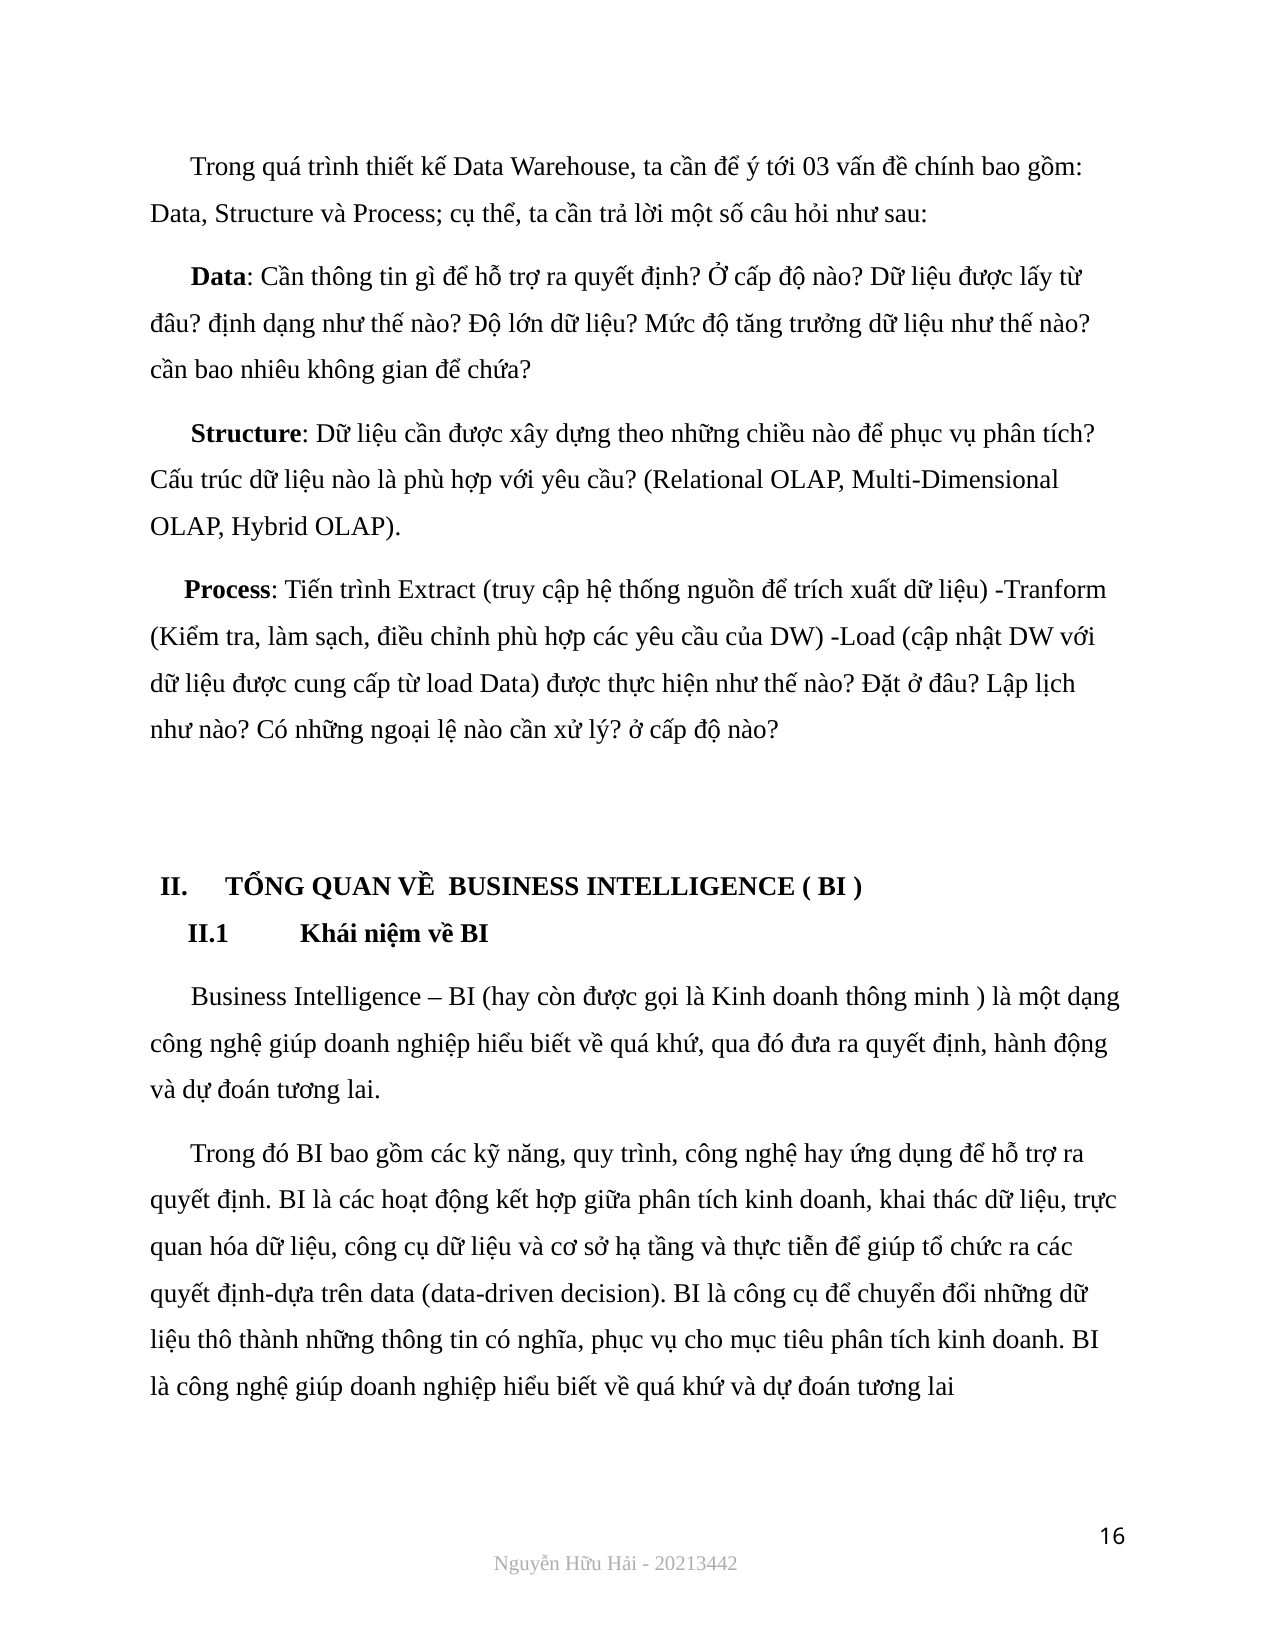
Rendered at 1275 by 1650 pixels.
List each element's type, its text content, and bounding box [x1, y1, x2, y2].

text Structure: Dữ liệu cần được xây dựng theo những chiều nào để phục vụ phân tích? Cấu trúc dữ liệu nào là phù hợp với yêu cầu? (Relational OLAP, Multi-Dimensional OLAP, Hybrid OLAP). [150, 417, 1125, 541]
text Business Intelligence – BI (hay còn được gọi là Kinh doanh thông minh ) là một dạng công nghệ giúp doanh nghiệp hiểu biết về quá khứ, qua đó đưa ra quyết định, hành động và dự đoán tương lai. [150, 980, 1125, 1105]
text Process: Tiến trình Extract (truy cập hệ thống nguồn để trích xuất dữ liệu) -Tranform (Kiểm tra, làm sạch, điều chỉnh phù hợp các yêu cầu của DW) -Load (cập nhật DW với dữ liệu được cung cấp từ load Data) được thực hiện như thế nào? Đặt ở đâu? Lập lịch như nào? Có những ngoại lệ nào cần xử lý? ở cấp độ nào? [150, 573, 1125, 838]
text Trong đó BI bao gồm các kỹ năng, quy trình, công nghệ hay ứng dụng để hỗ trợ ra quyết định. BI là các hoạt động kết hợp giữa phân tích kinh doanh, khai thác dữ liệu, trực quan hóa dữ liệu, công cụ dữ liệu và cơ sở hạ tầng và thực tiễn để giúp tổ chức ra các quyết định-dựa trên data (data-driven decision). BI là công cụ để chuyển đổi những dữ liệu thô thành những thông tin có nghĩa, phục vụ cho mục tiêu phân tích kinh doanh. BI là công nghệ giúp doanh nghiệp hiểu biết về quá khứ và dự đoán tương lai [150, 1137, 1125, 1401]
list TỔNG QUAN VỀ BUSINESS INTELLIGENCE ( BI ) [187, 870, 1125, 901]
text Data: Cần thông tin gì để hỗ trợ ra quyết định? Ở cấp độ nào? Dữ liệu được lấy từ đâu? định dạng như thế nào? Độ lớn dữ liệu? Mức độ tăng trưởng dữ liệu như thế nào? cần bao nhiêu không gian để chứa? [150, 260, 1125, 384]
text Trong quá trình thiết kế Data Warehouse, ta cần để ý tới 03 vấn đề chính bao gồm: Data, Structure và Process; cụ thể, ta cần trả lời một số câu hỏi như sau: [150, 150, 1125, 228]
list Khái niệm về BI [187, 917, 1125, 948]
